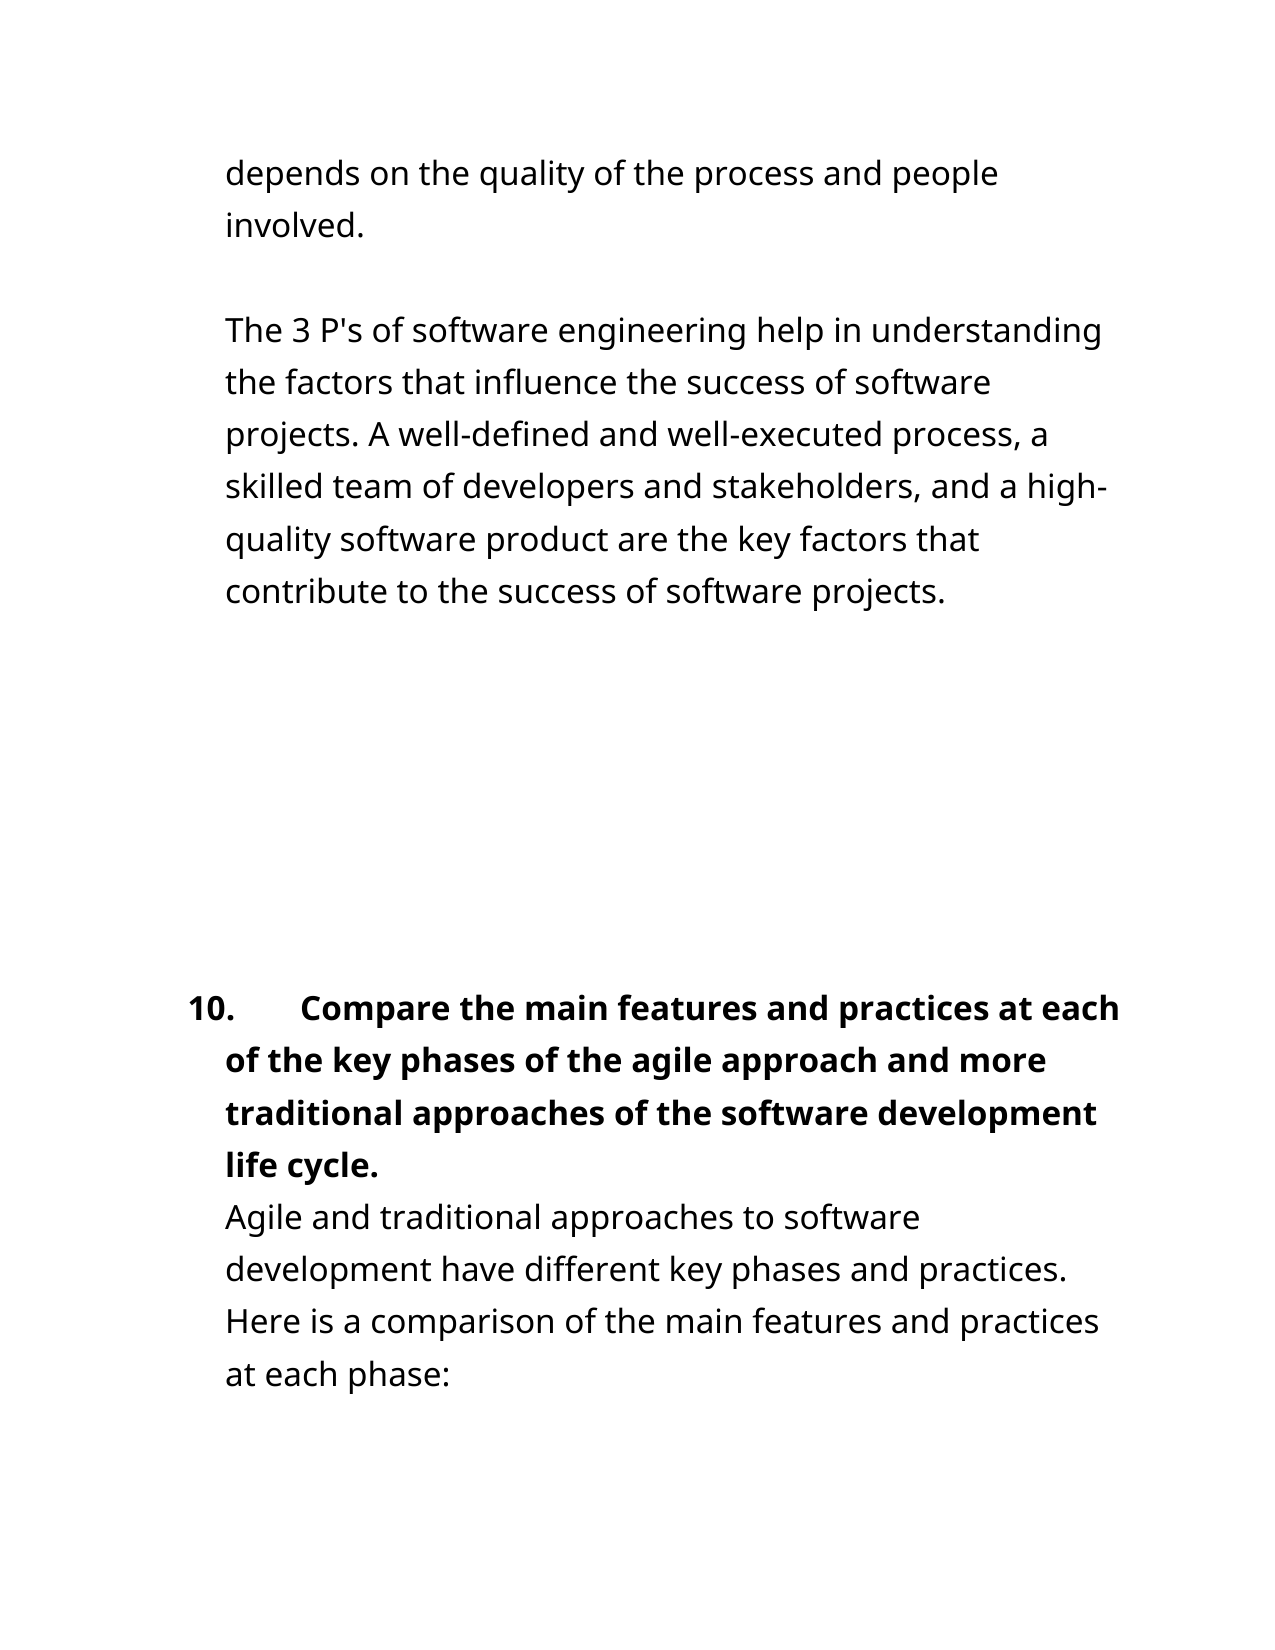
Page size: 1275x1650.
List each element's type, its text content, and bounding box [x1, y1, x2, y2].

list Compare the main features and practices at each of the key phases of the agile approach and more traditional approaches of the software development life cycle. [187, 985, 1125, 1187]
text Agile and traditional approaches to software development have different key phases and practices. Here is a comparison of the main features and practices at each phase: [225, 1194, 1125, 1396]
text The 3 P's of software engineering help in understanding the factors that influence the success of software projects. A well-defined and well-executed process, a skilled team of developers and stakeholders, and a high-quality software product are the key factors that contribute to the success of software projects. [225, 307, 1125, 613]
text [225, 150, 1125, 248]
